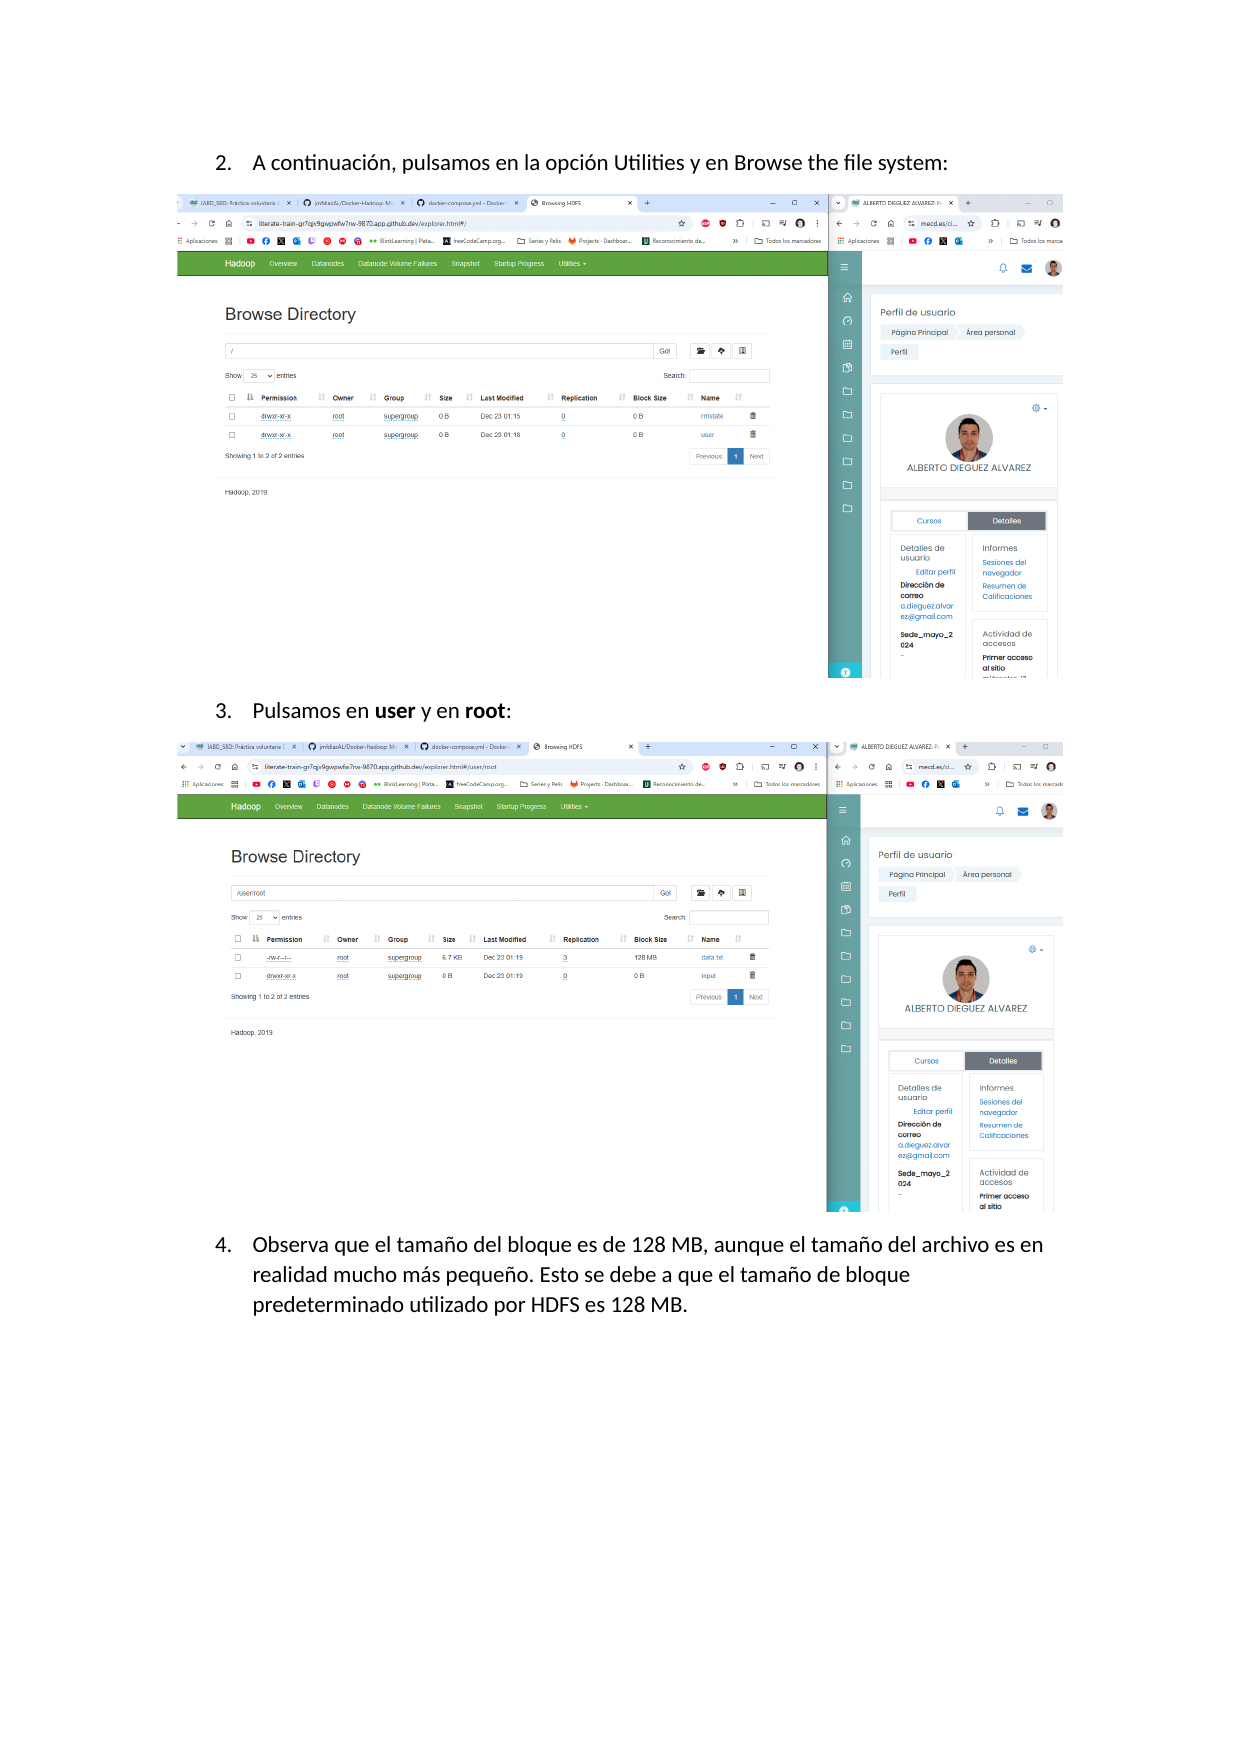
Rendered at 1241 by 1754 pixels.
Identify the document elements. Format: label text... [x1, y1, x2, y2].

list Observa que el tamaño del bloque es de 128 MB, aunque el tamaño del archivo es en realidad mucho más pequeño. Esto se debe a que el tamaño de bloque predeterminado utilizado por HDFS es 128 MB. [215, 1230, 1063, 1318]
list A continuación, pulsamos en la opción Utilities y en Browse the file system: [215, 148, 1063, 176]
picture [177, 742, 1063, 1212]
picture [177, 194, 1063, 678]
list Pulsamos en user y en root: [215, 696, 1063, 724]
